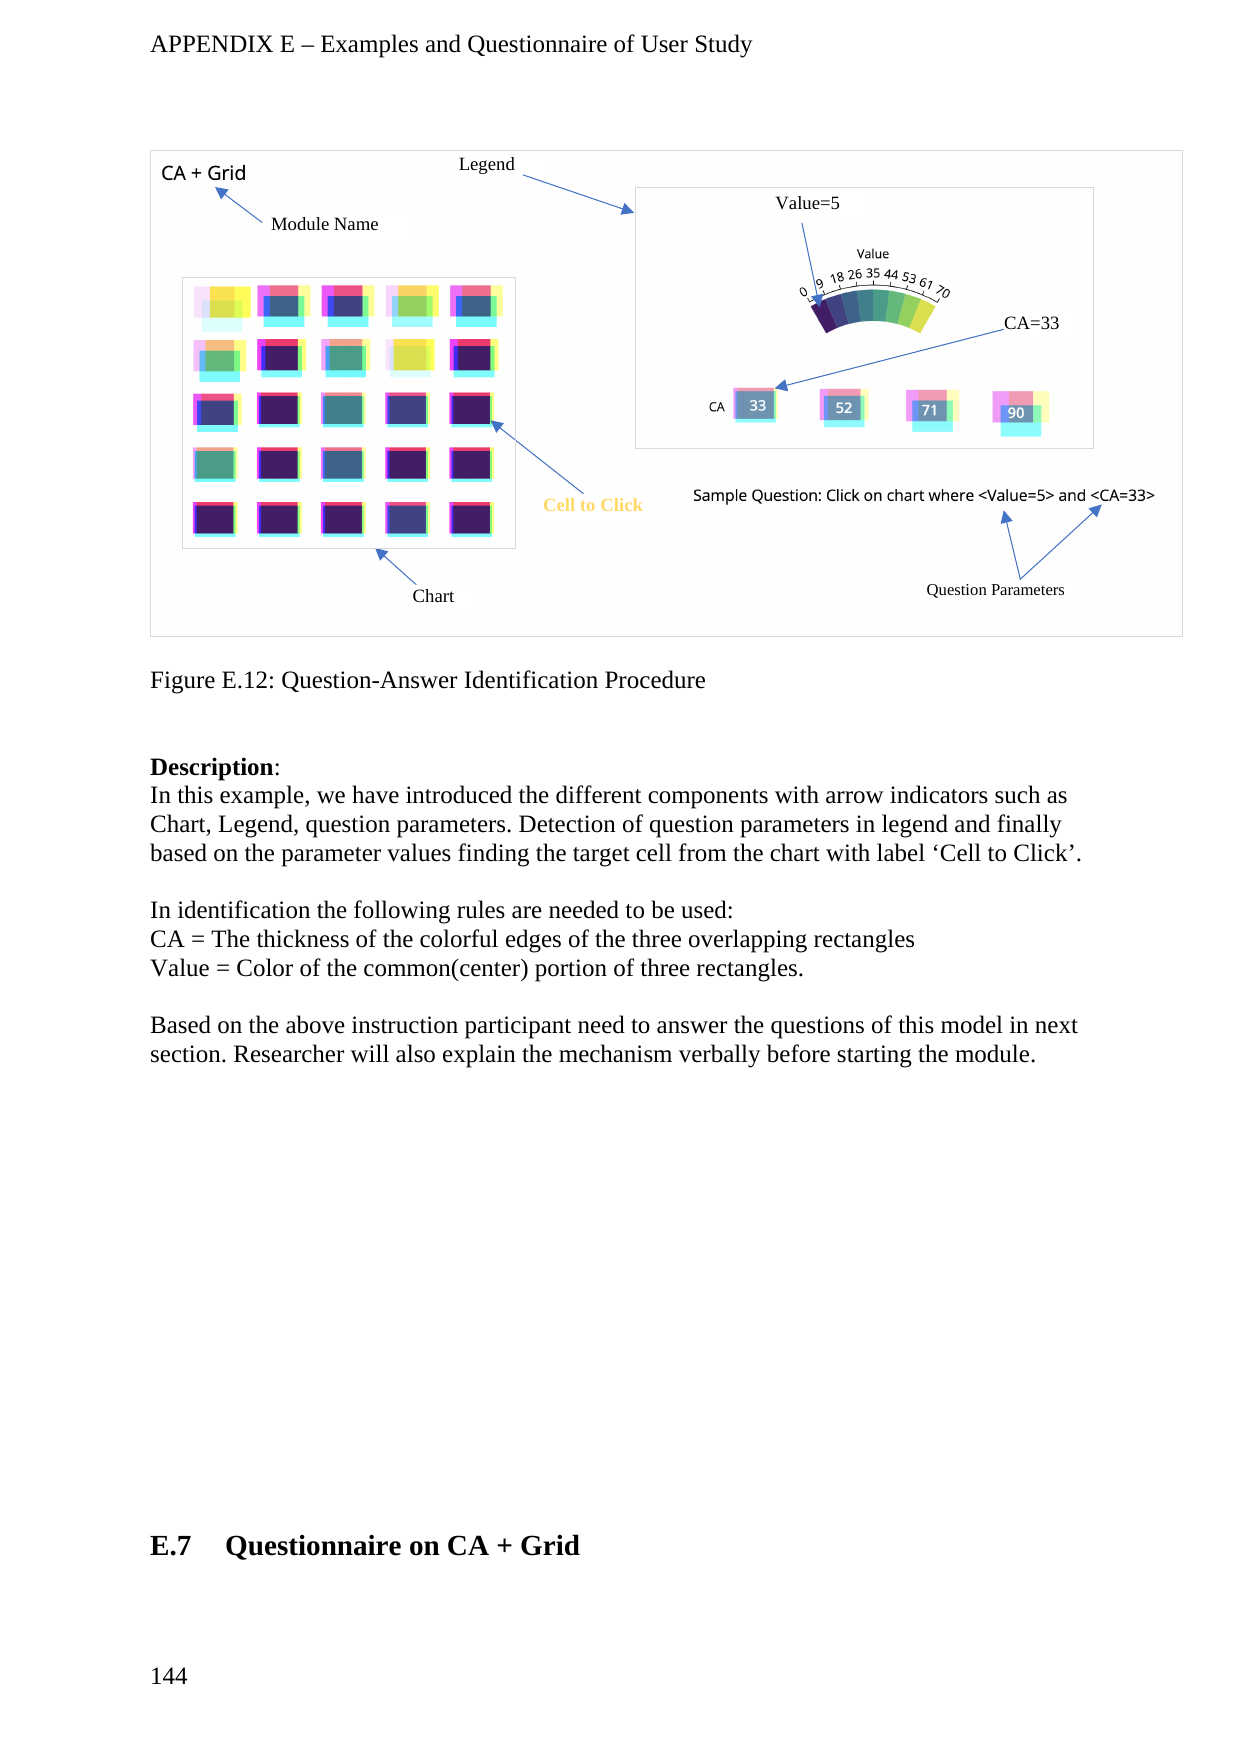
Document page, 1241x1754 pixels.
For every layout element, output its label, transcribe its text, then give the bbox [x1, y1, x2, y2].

text Based on the above instruction participant need to answer the questions of this model in next section. Researcher will also explain the mechanism verbally before starting the module. [150, 1010, 1090, 1068]
picture [151, 151, 1182, 636]
text Figure E.12: Question-Answer Identification Procedure [150, 665, 1090, 694]
text In this example, we have introduced the different components with arrow indicators such as Chart, Legend, question parameters. Detection of question parameters in legend and finally based on the parameter values finding the target cell from the chart with label ‘Cell to Click’. [150, 780, 1090, 867]
text Value = Color of the common(center) portion of three rectangles. [150, 953, 1090, 982]
text In identification the following rules are needed to be used: [150, 895, 1090, 924]
text E.7 Questionnaire on CA + Grid [150, 1528, 1090, 1561]
text CA = The thickness of the colorful edges of the three overlapping rectangles [150, 924, 1090, 953]
text Description: [150, 752, 1090, 780]
